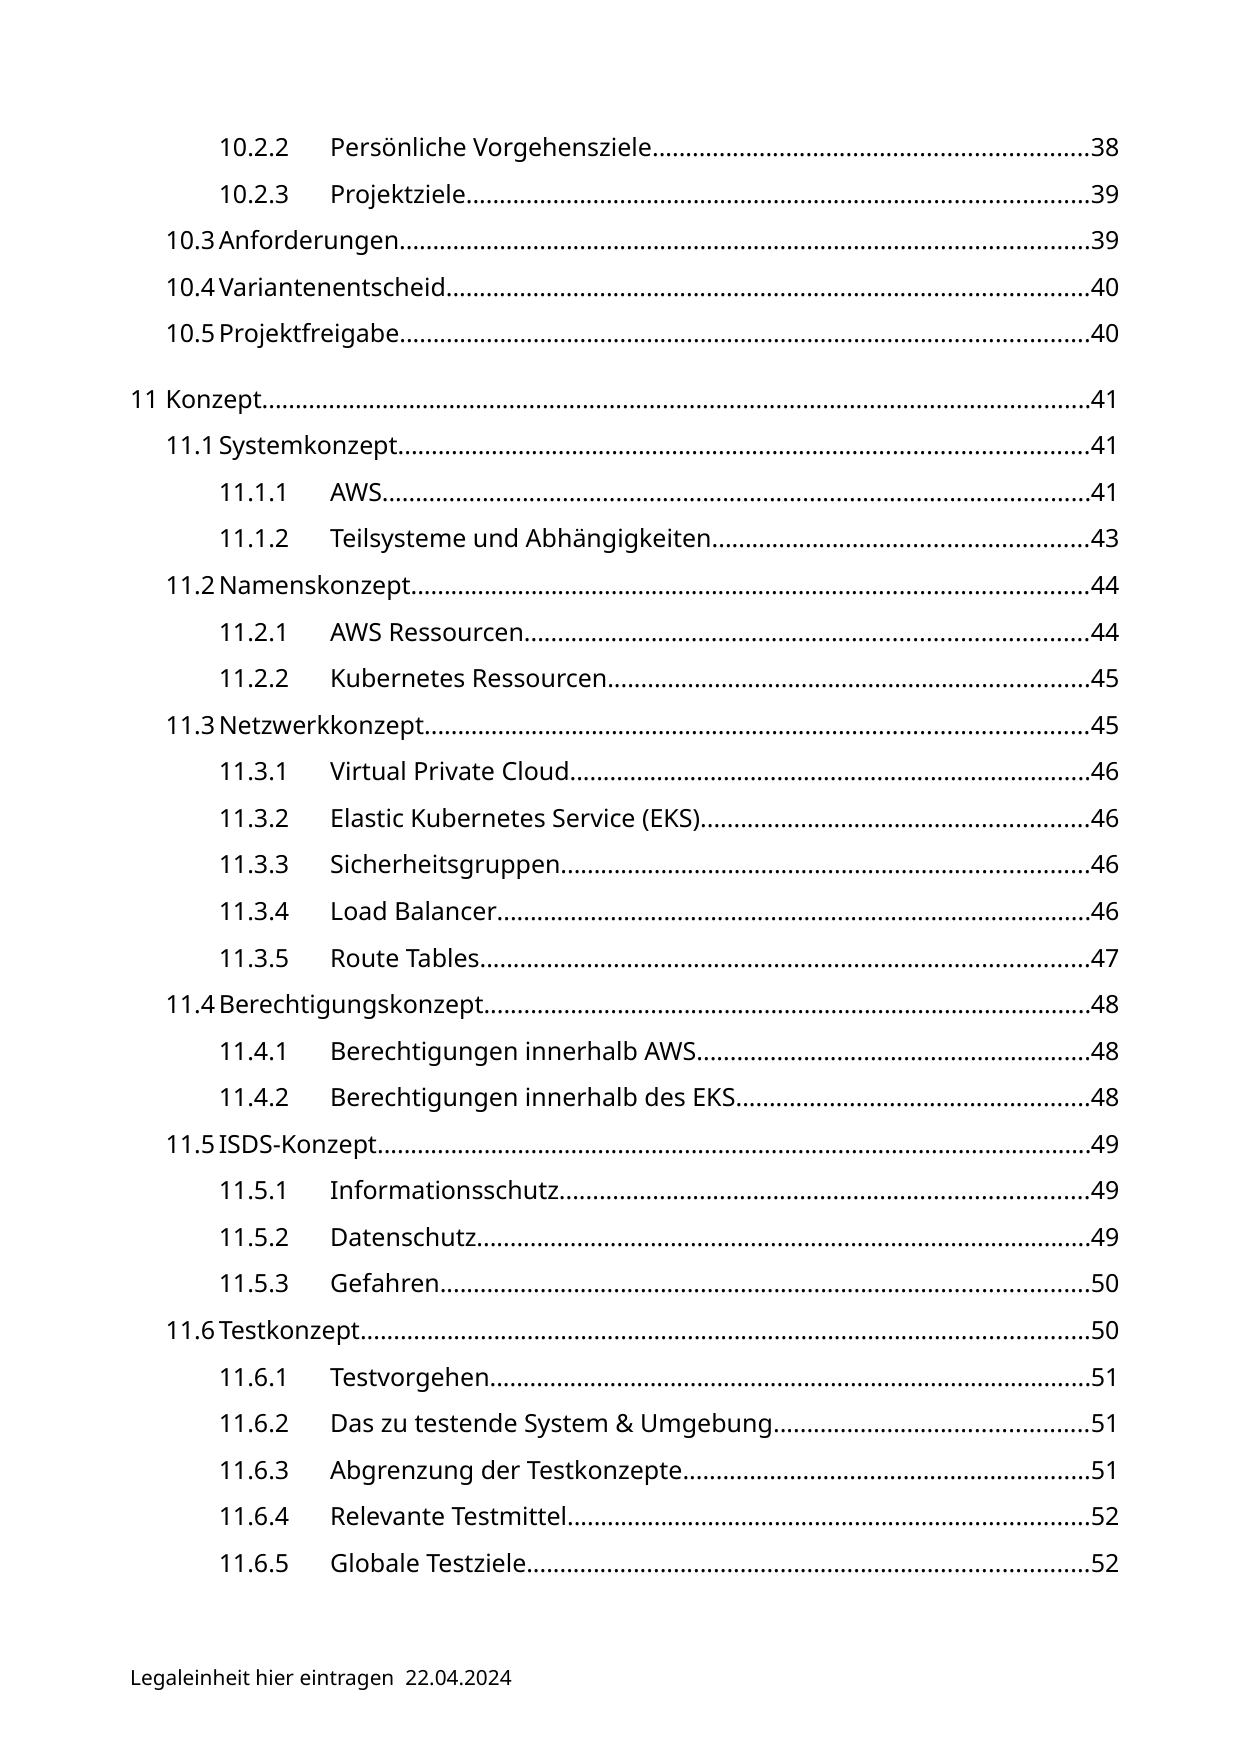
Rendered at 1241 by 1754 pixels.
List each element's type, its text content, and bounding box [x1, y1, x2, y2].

text 10.2.2 Persönliche Vorgehensziele 38 [218, 130, 1110, 164]
text 11.6.2 Das zu testende System & Umgebung 51 [218, 1406, 1110, 1440]
text 11.4 Berechtigungskonzept 48 [165, 987, 1110, 1021]
text 11.3.4 Load Balancer 46 [218, 894, 1110, 928]
text 11.1.1 AWS 41 [218, 474, 1110, 509]
text 11.3.3 Sicherheitsgruppen 46 [218, 847, 1110, 881]
text 11.5 ISDS-Konzept 49 [165, 1126, 1110, 1161]
text 11.5.2 Datenschutz 49 [218, 1219, 1110, 1254]
text 11.6.4 Relevante Testmittel 52 [218, 1499, 1110, 1533]
text 10.4 Variantenentscheid 40 [165, 269, 1110, 304]
text 10.3 Anforderungen 39 [165, 223, 1110, 257]
text 11.4.2 Berechtigungen innerhalb des EKS 48 [218, 1080, 1110, 1114]
text 11.5.1 Informationsschutz 49 [218, 1173, 1110, 1207]
text 11.3.5 Route Tables 47 [218, 940, 1110, 974]
text 11.1.2 Teilsysteme und Abhängigkeiten 43 [218, 521, 1110, 555]
text 11 Konzept 41 [130, 381, 1110, 416]
text 10.2.3 Projektziele 39 [218, 176, 1110, 211]
text 11.3.2 Elastic Kubernetes Service (EKS) 46 [218, 801, 1110, 834]
text 11.5.3 Gefahren 50 [218, 1266, 1110, 1300]
text 11.6.5 Globale Testziele 52 [218, 1546, 1110, 1579]
text 11.6 Testkonzept 50 [165, 1313, 1110, 1347]
text 11.4.1 Berechtigungen innerhalb AWS 48 [218, 1033, 1110, 1067]
text 11.6.1 Testvorgehen 51 [218, 1359, 1110, 1393]
text 10.5 Projektfreigabe 40 [165, 316, 1110, 350]
text 11.3.1 Virtual Private Cloud 46 [218, 754, 1110, 788]
text 11.2.2 Kubernetes Ressourcen 45 [218, 661, 1110, 695]
text 11.1 Systemkonzept 41 [165, 428, 1110, 462]
text 11.3 Netzwerkkonzept 45 [165, 707, 1110, 741]
text 11.6.3 Abgrenzung der Testkonzepte 51 [218, 1452, 1110, 1486]
text 11.2 Namenskonzept 44 [165, 568, 1110, 602]
text 11.2.1 AWS Ressourcen 44 [218, 614, 1110, 648]
